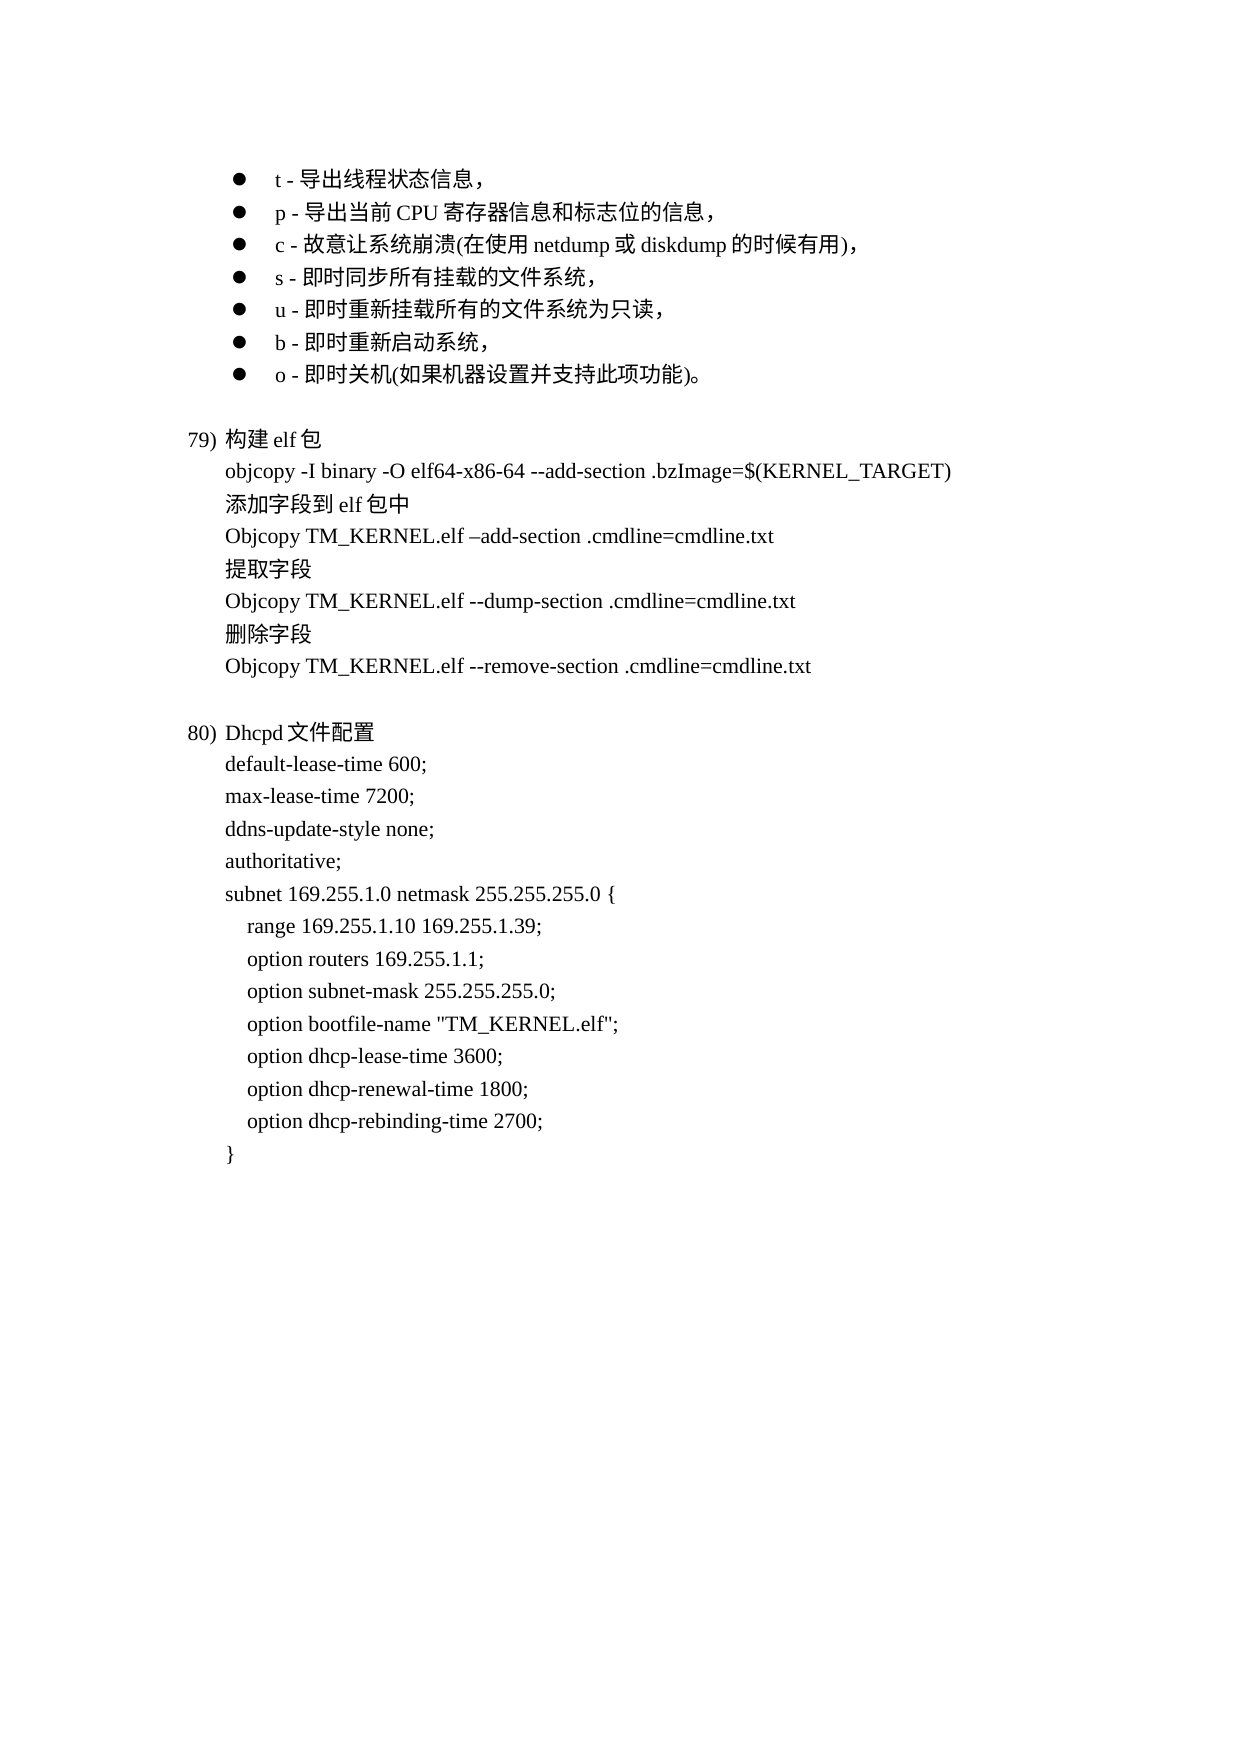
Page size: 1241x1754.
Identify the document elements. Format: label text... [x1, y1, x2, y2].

list s - 即时同步所有挂载的文件系统， [231, 259, 1053, 292]
text 提取字段 [225, 552, 1053, 584]
text 添加字段到elf包中 [225, 487, 1053, 519]
text max-lease-time 7200; [225, 779, 1053, 812]
list o - 即时关机(如果机器设置并支持此项功能)。 [231, 357, 1053, 389]
text } [225, 1137, 1053, 1169]
text option subnet-mask 255.255.255.0; [225, 974, 1053, 1007]
list u - 即时重新挂载所有的文件系统为只读， [231, 292, 1053, 324]
text authoritative; [225, 844, 1053, 877]
list p - 导出当前CPU寄存器信息和标志位的信息， [231, 194, 1053, 227]
list c - 故意让系统崩溃(在使用netdump或diskdump的时候有用)， [231, 227, 1053, 259]
text option routers 169.255.1.1; [225, 942, 1053, 974]
text subnet 169.255.1.0 netmask 255.255.255.0 { [225, 877, 1053, 909]
text Objcopy TM_KERNEL.elf --remove-section .cmdline=cmdline.txt [225, 649, 1053, 682]
text Objcopy TM_KERNEL.elf --dump-section .cmdline=cmdline.txt [225, 584, 1053, 617]
list b - 即时重新启动系统， [231, 324, 1053, 357]
text option dhcp-rebinding-time 2700; [225, 1104, 1053, 1137]
text objcopy -I binary -O elf64-x86-64 --add-section .bzImage=$(KERNEL_TARGET) [225, 454, 1053, 487]
text option dhcp-lease-time 3600; [225, 1039, 1053, 1072]
text default-lease-time 600; [225, 747, 1053, 779]
text 删除字段 [225, 617, 1053, 649]
text option bootfile-name "TM_KERNEL.elf"; [225, 1007, 1053, 1039]
list 构建elf包 [187, 422, 1053, 454]
list t - 导出线程状态信息， [231, 162, 1053, 194]
text option dhcp-renewal-time 1800; [225, 1072, 1053, 1104]
text Objcopy TM_KERNEL.elf –add-section .cmdline=cmdline.txt [225, 519, 1053, 552]
text ddns-update-style none; [225, 812, 1053, 844]
text range 169.255.1.10 169.255.1.39; [225, 909, 1053, 942]
list Dhcpd文件配置 [187, 714, 1053, 747]
